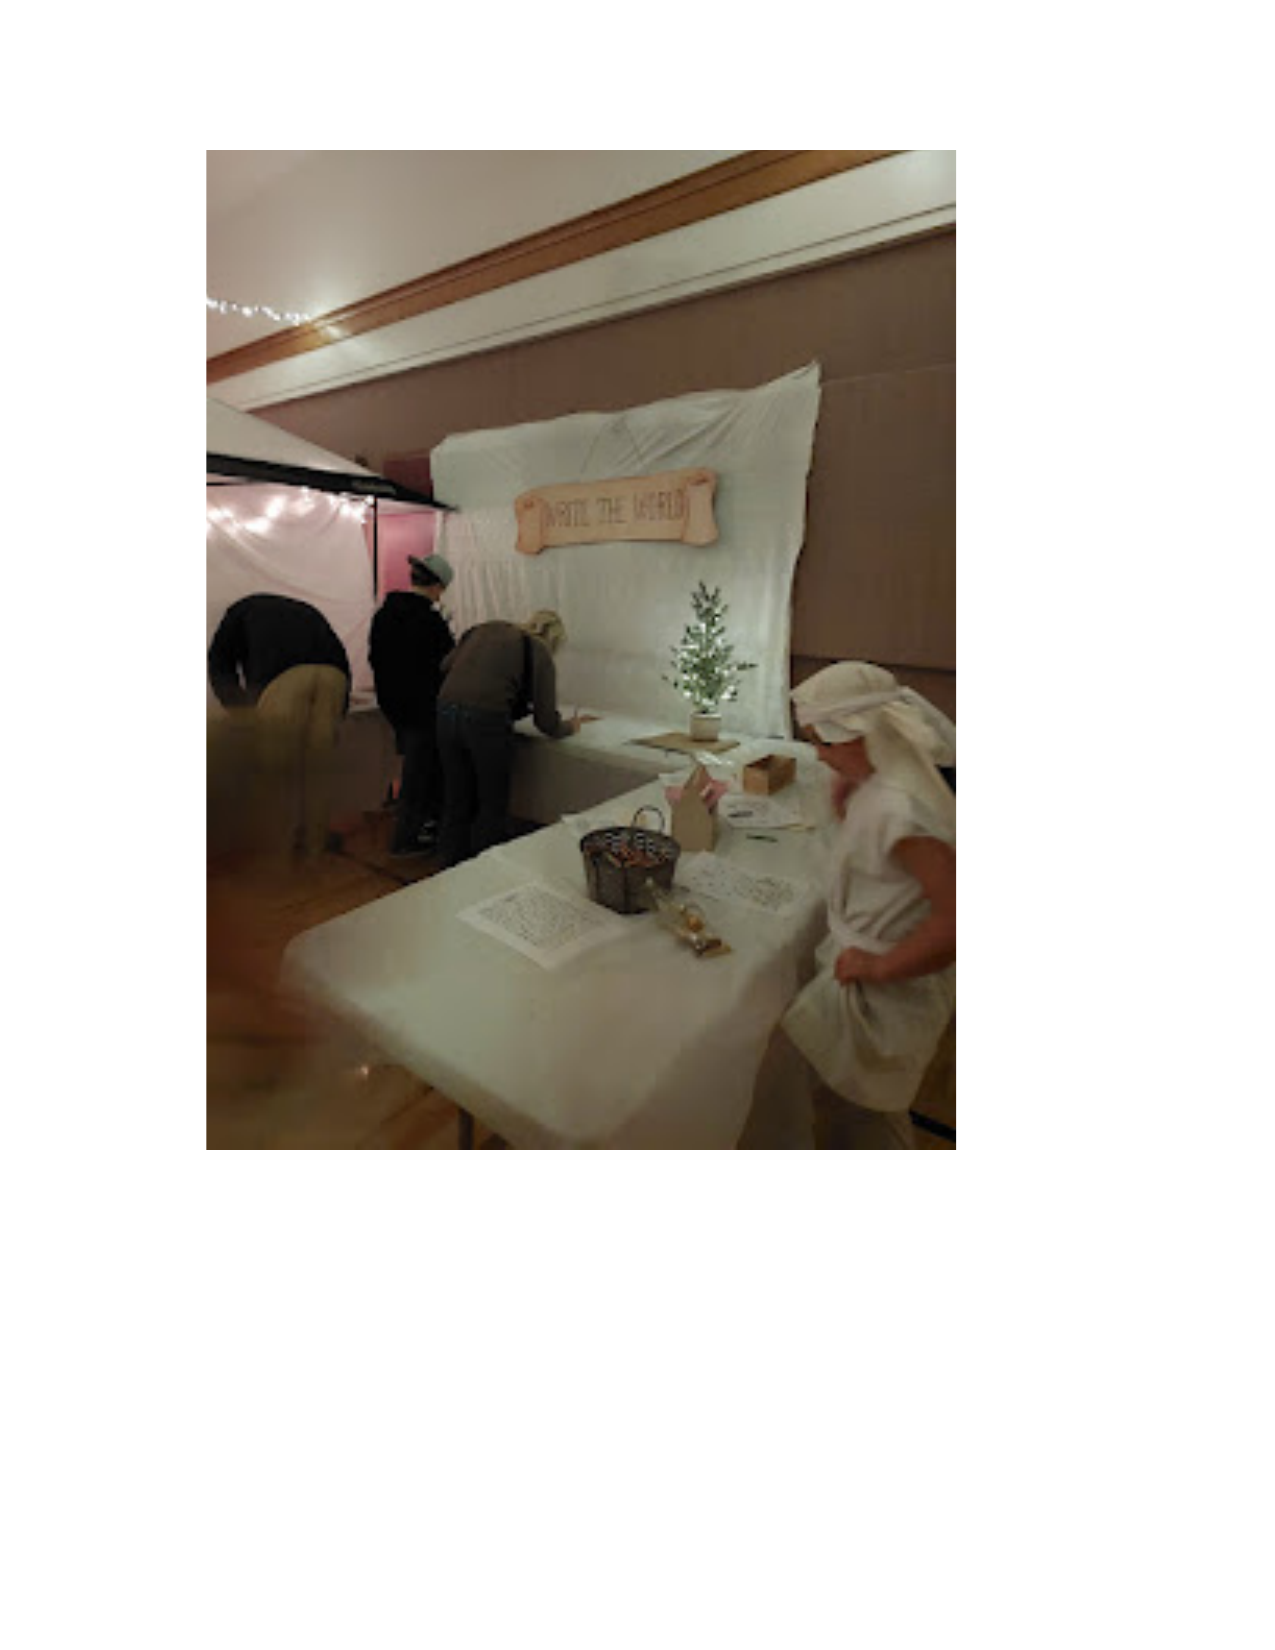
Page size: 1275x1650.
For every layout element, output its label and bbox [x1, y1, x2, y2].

picture [206, 150, 957, 1150]
